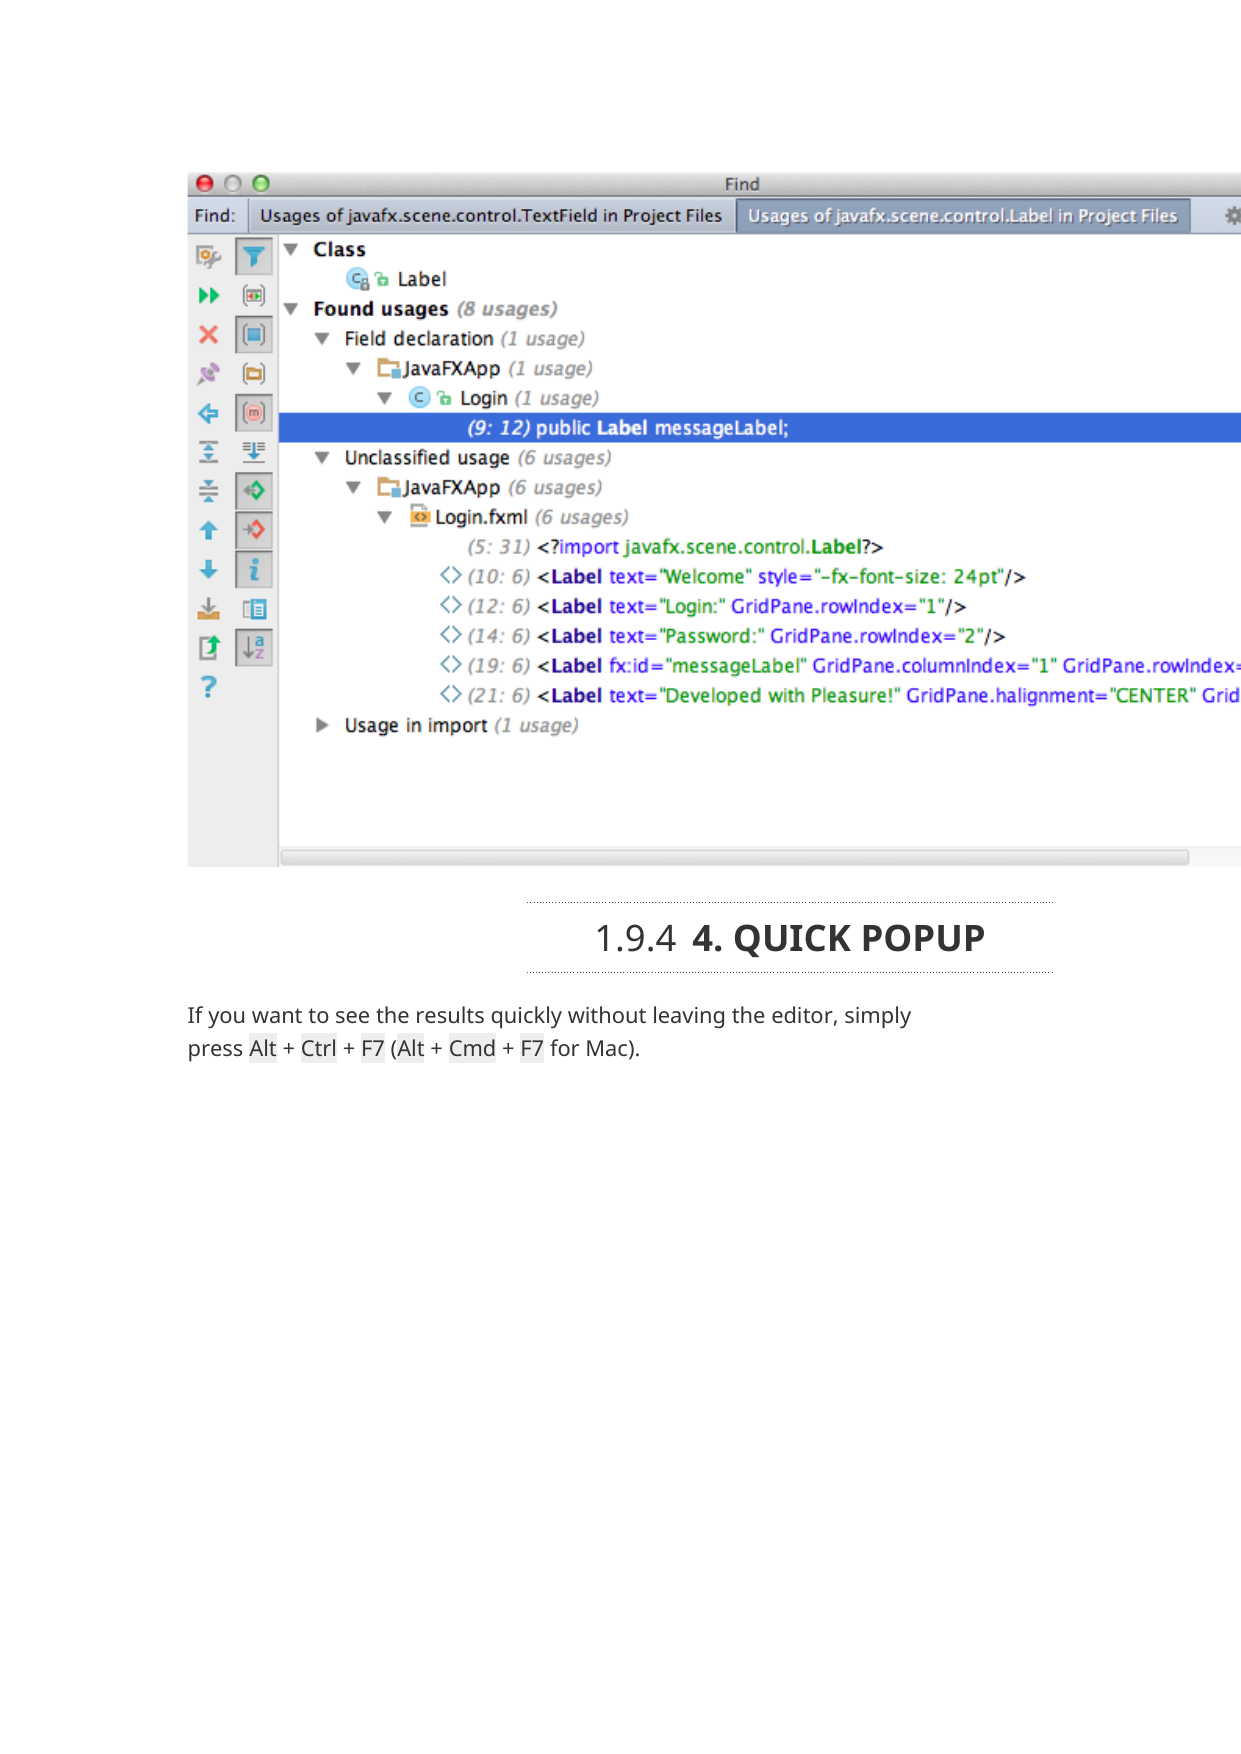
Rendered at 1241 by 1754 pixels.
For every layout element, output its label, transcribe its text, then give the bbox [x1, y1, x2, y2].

text If you want to see the results quickly without leaving the editor, simply press Alt + Ctrl + F7 (Alt + Cmd + F7 for Mac). [187, 999, 1053, 1064]
subtitle 4. Quick popup [527, 902, 1053, 973]
picture [187, 172, 1241, 867]
